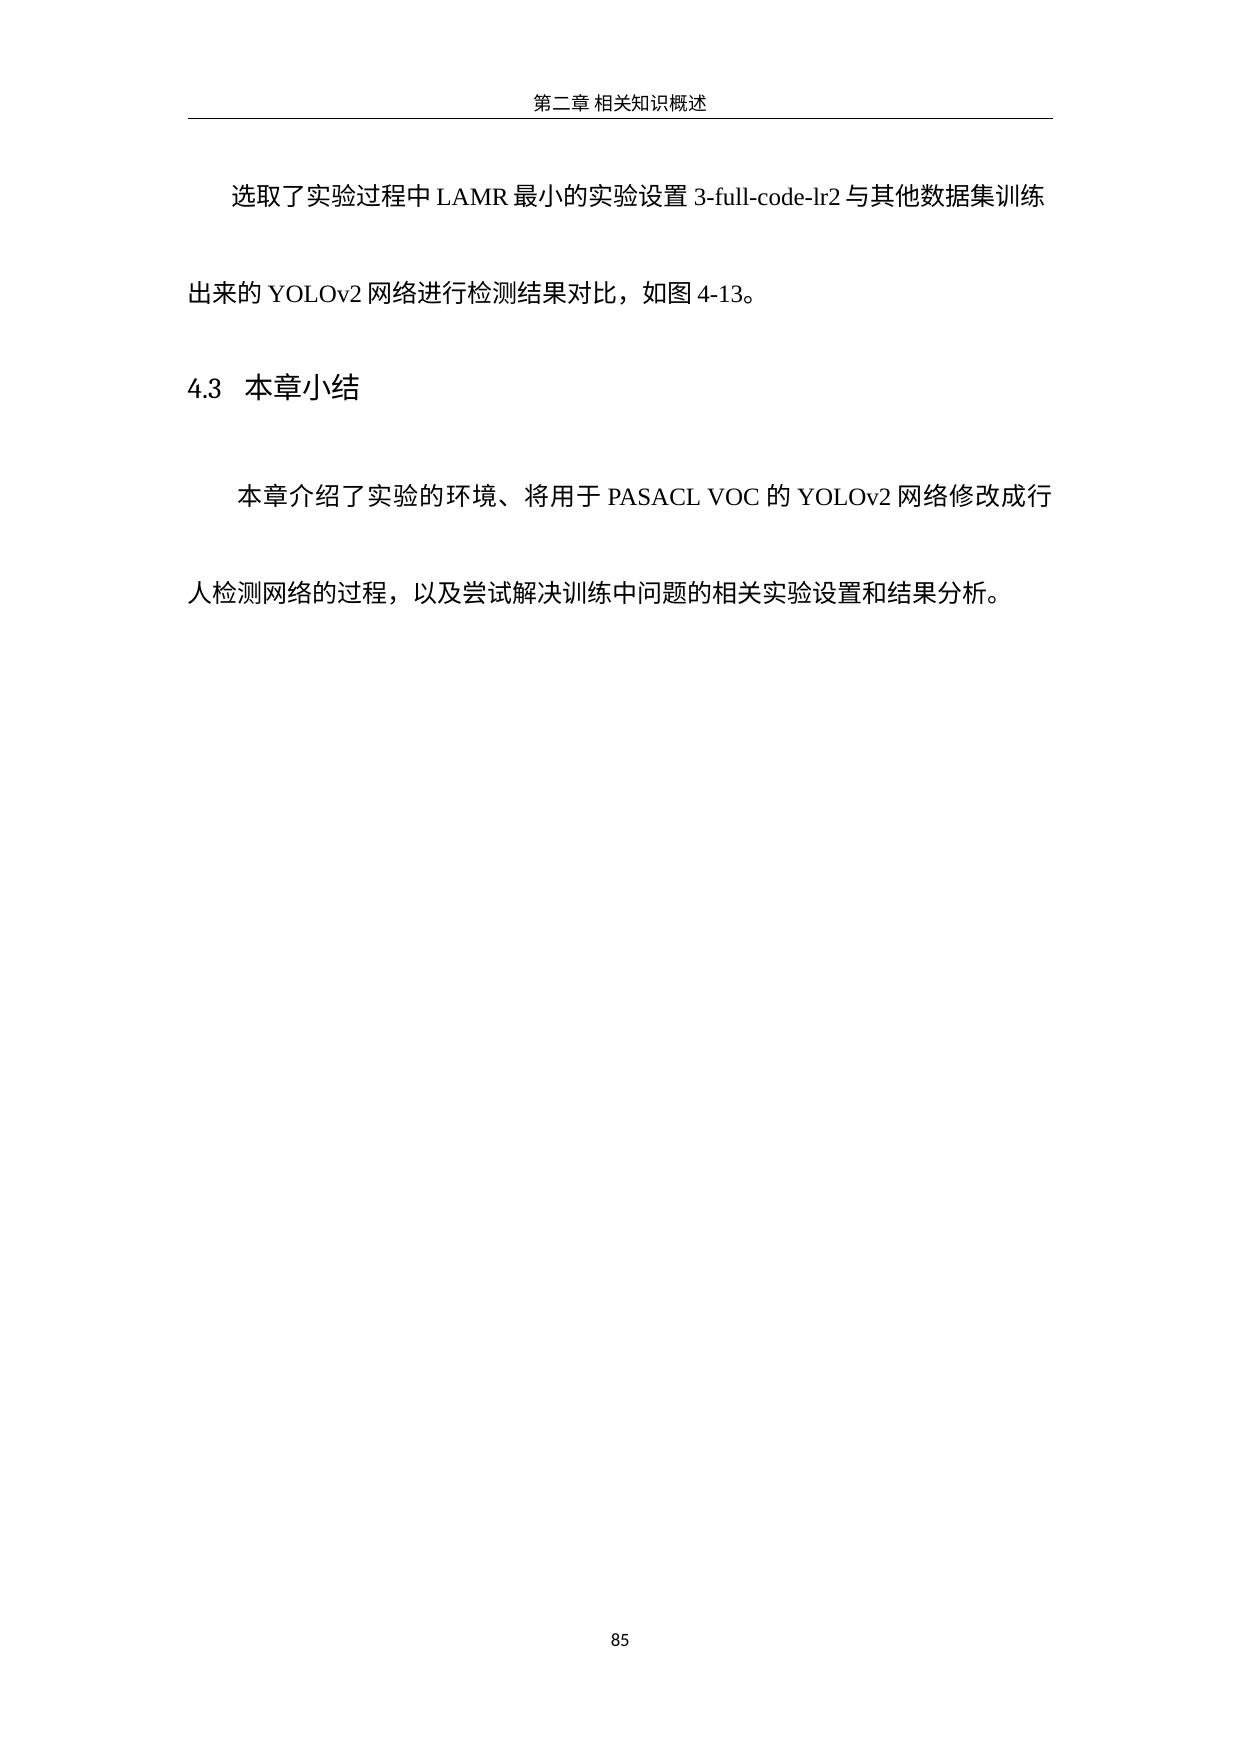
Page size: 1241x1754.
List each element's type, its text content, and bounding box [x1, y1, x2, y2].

list 本章小结 [187, 355, 1053, 420]
text 选取了实验过程中LAMR最小的实验设置3-full-code-lr2与其他数据集训练出来的YOLOv2网络进行检测结果对比，如图4-13。 [187, 162, 1053, 324]
text 本章介绍了实验的环境、将用于PASACL VOC的YOLOv2网络修改成行人检测网络的过程，以及尝试解决训练中问题的相关实验设置和结果分析。 [187, 462, 1053, 624]
